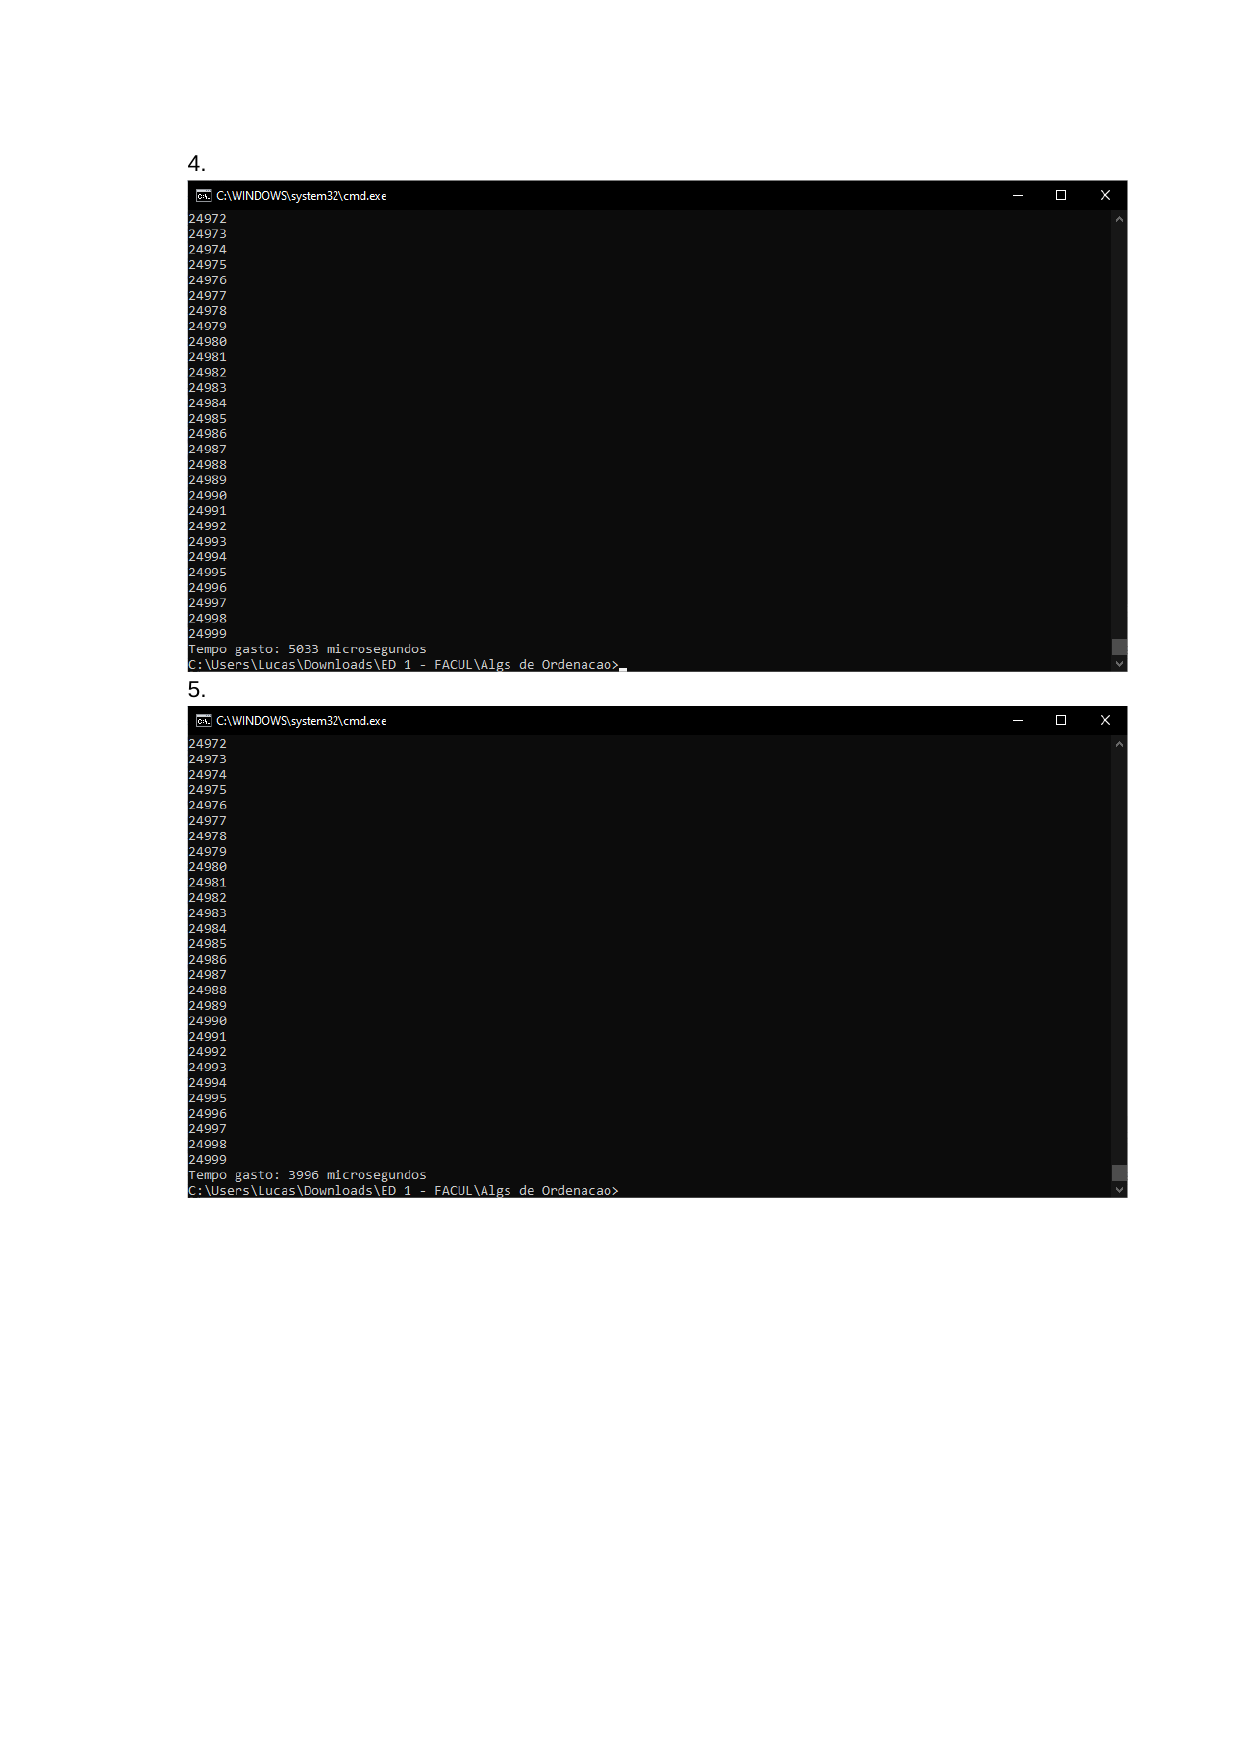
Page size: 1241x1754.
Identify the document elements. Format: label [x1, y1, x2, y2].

picture [187, 706, 1128, 1198]
picture [187, 180, 1128, 672]
